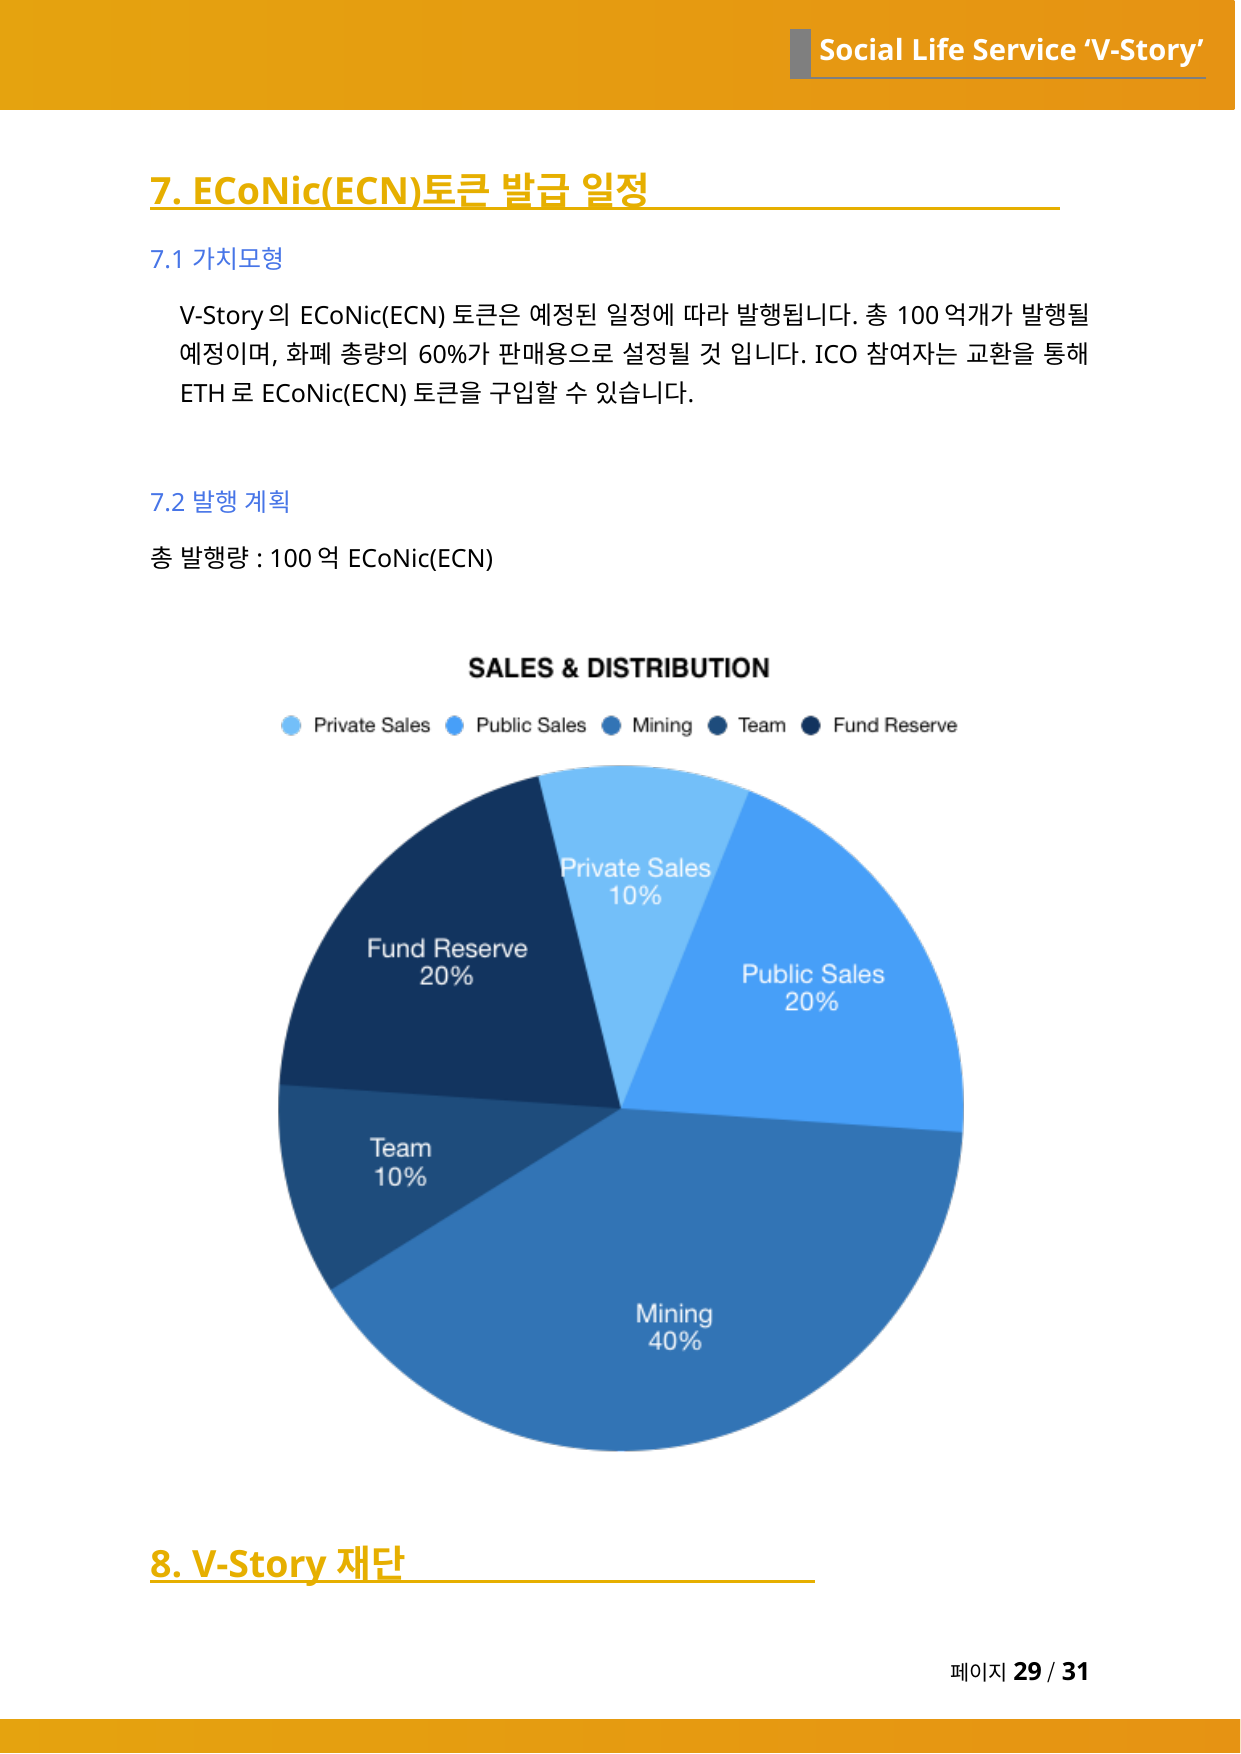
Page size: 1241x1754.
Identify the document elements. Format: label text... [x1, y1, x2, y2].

picture [269, 647, 972, 1453]
text V-Story의 ECoNic(ECN) 토큰은 예정된 일정에 따라 발행됩니다. 총 100억개가 발행될 예정이며, 화폐 총량의 60%가 판매용으로 설정될 것 입니다. ICO 참여자는 교환을 통해 ETH로 ECoNic(ECN) 토큰을 구입할 수 있습니다. [179, 296, 1090, 410]
text 7. ECoNic(ECN)토큰 발급 일정 [150, 161, 1090, 215]
text 7.2 발행 계획 [150, 483, 1090, 519]
text 7.1 가치모형 [150, 240, 1090, 276]
text 총 발행량 : 100억 ECoNic(ECN) [150, 539, 1090, 575]
text 8. V-Story 재단 [150, 1534, 1090, 1588]
